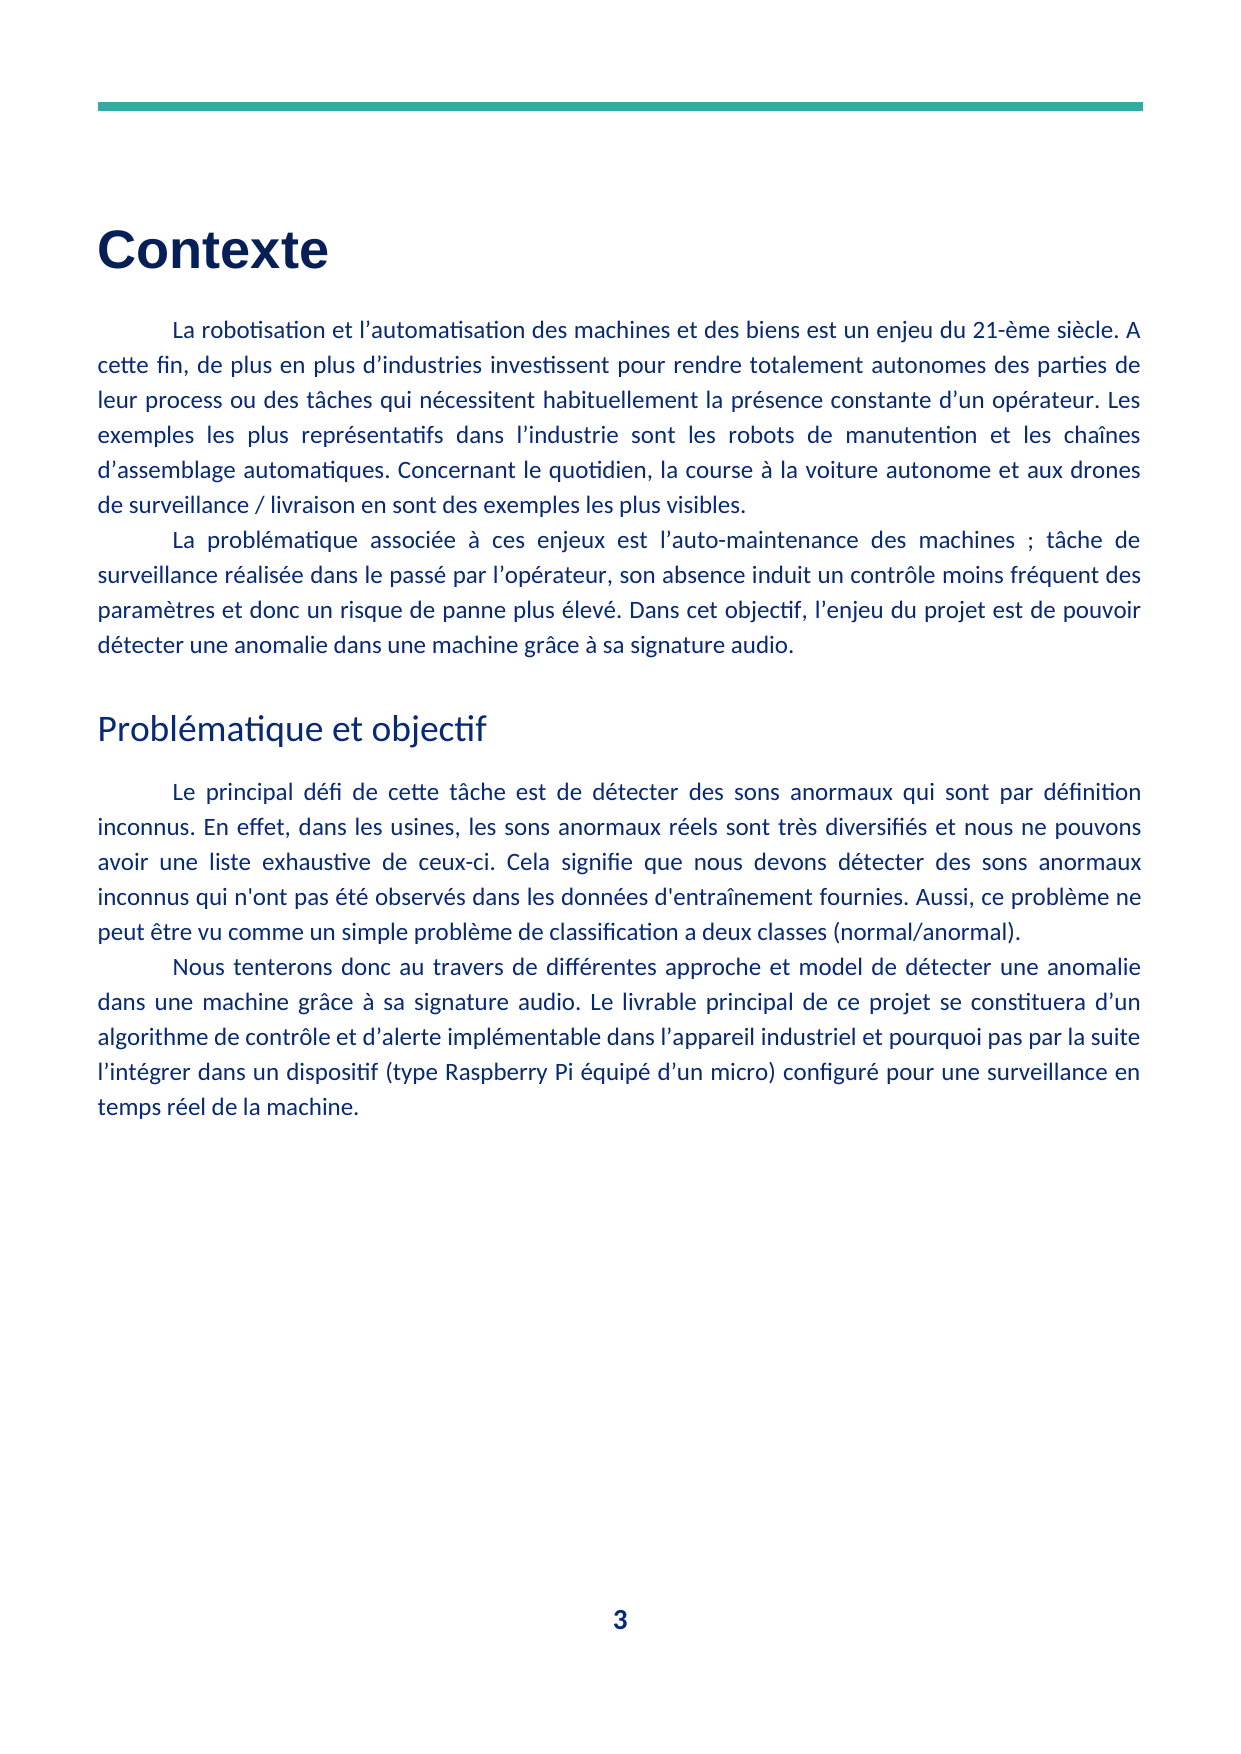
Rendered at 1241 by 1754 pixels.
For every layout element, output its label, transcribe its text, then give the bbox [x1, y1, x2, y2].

text Nous tenterons donc au travers de différentes approche et model de détecter une anomalie dans une machine grâce à sa signature audio. Le livrable principal de ce projet se constituera d’un algorithme de contrôle et d’alerte implémentable dans l’appareil industriel et pourquoi pas par la suite l’intégrer dans un dispositif (type Raspberry Pi équipé d’un micro) configuré pour une surveillance en temps réel de la machine. [97, 951, 1143, 1122]
subtitle Contexte [97, 218, 1143, 280]
text Le principal défi de cette tâche est de détecter des sons anormaux qui sont par définition inconnus. En effet, dans les usines, les sons anormaux réels sont très diversifiés et nous ne pouvons avoir une liste exhaustive de ceux-ci. Cela signifie que nous devons détecter des sons anormaux inconnus qui n'ont pas été observés dans les données d'entraînement fournies. Aussi, ce problème ne peut être vu comme un simple problème de classification a deux classes (normal/anormal). [97, 776, 1143, 947]
subtitle Problématique et objectif [97, 705, 1143, 751]
text La problématique associée à ces enjeux est l’auto-maintenance des machines ; tâche de surveillance réalisée dans le passé par l’opérateur, son absence induit un contrôle moins fréquent des paramètres et donc un risque de panne plus élevé. Dans cet objectif, l’enjeu du projet est de pouvoir détecter une anomalie dans une machine grâce à sa signature audio. [97, 524, 1143, 660]
text La robotisation et l’automatisation des machines et des biens est un enjeu du 21-ème siècle. A cette fin, de plus en plus d’industries investissent pour rendre totalement autonomes des parties de leur process ou des tâches qui nécessitent habituellement la présence constante d’un opérateur. Les exemples les plus représentatifs dans l’industrie sont les robots de manutention et les chaînes d’assemblage automatiques. Concernant le quotidien, la course à la voiture autonome et aux drones de surveillance / livraison en sont des exemples les plus visibles. [97, 314, 1143, 520]
